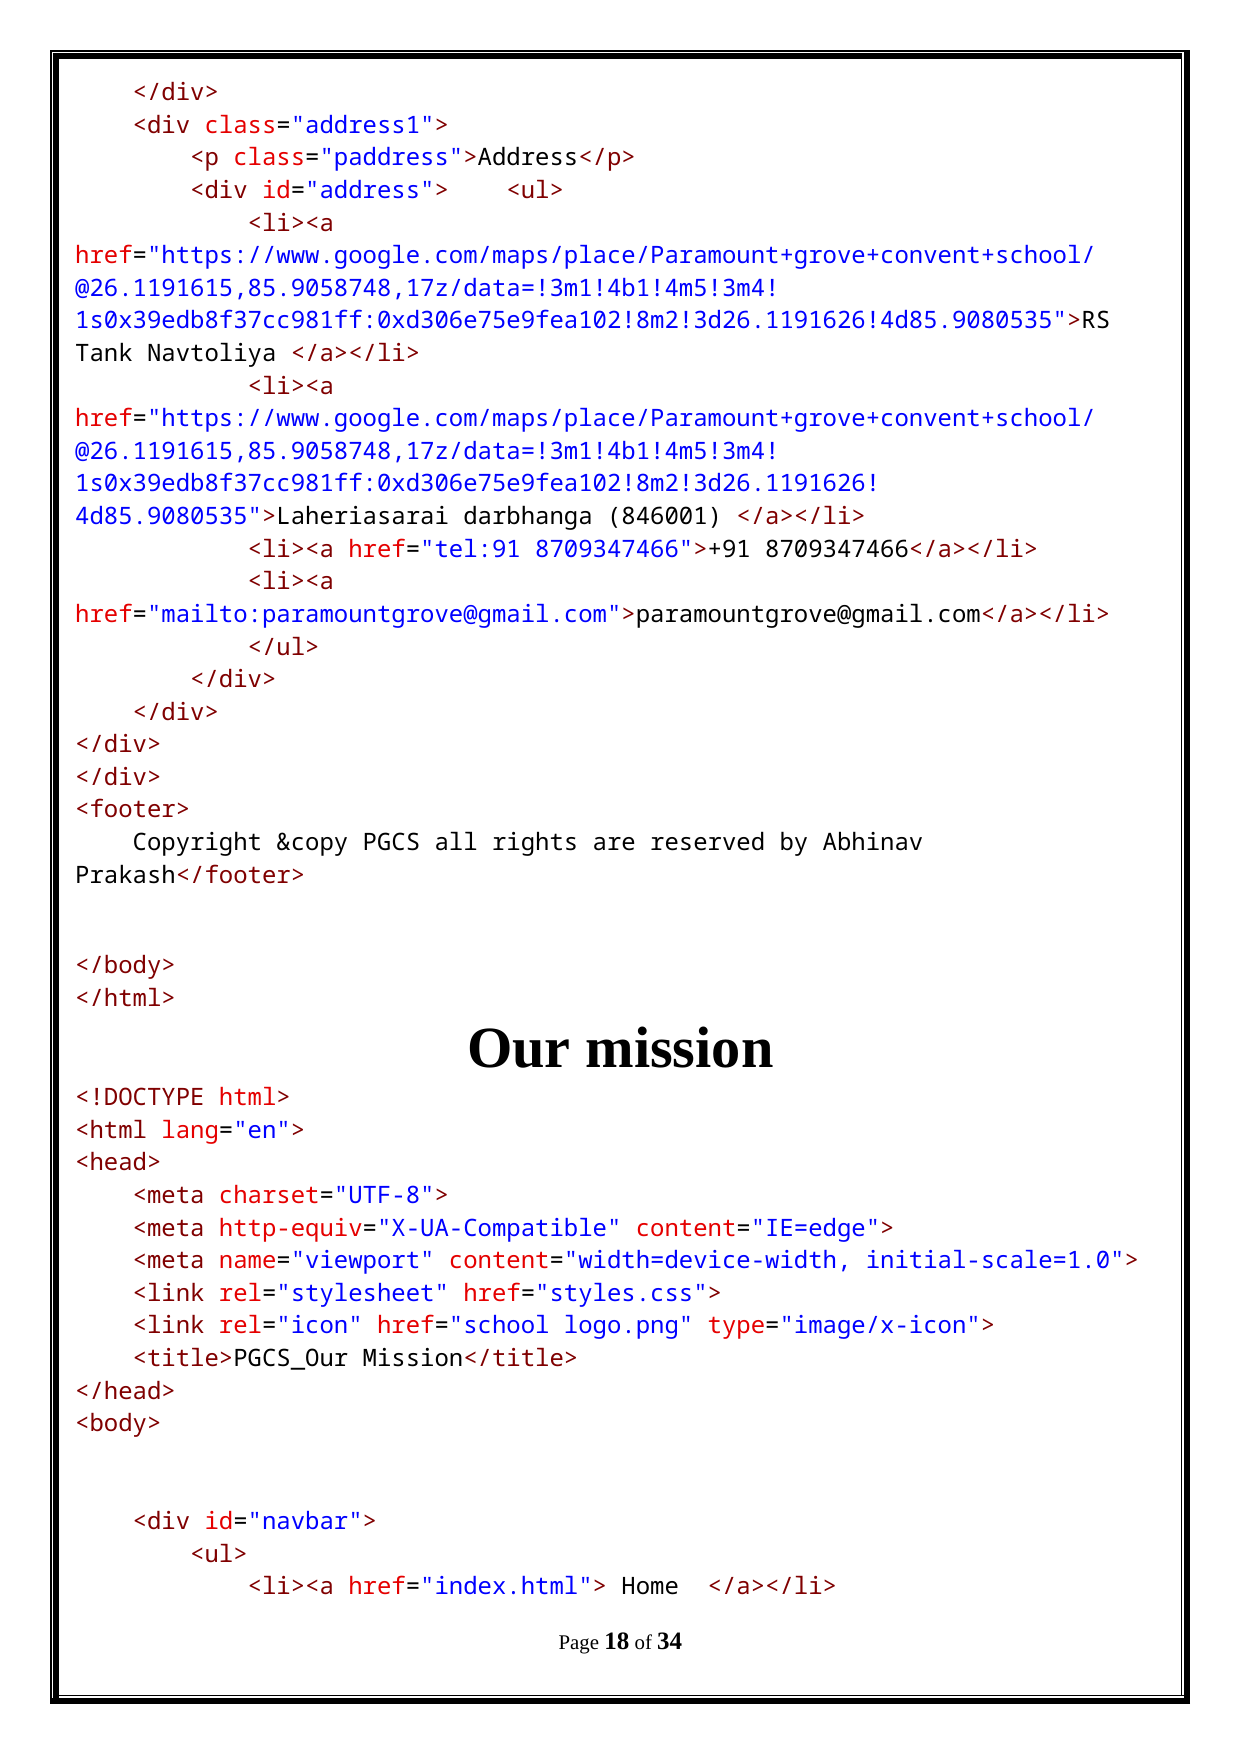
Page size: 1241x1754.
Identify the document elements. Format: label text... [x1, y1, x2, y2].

text <meta http-equiv="X-UA-Compatible" content="IE=edge"> [75, 1210, 1165, 1243]
text </div> [75, 727, 1165, 760]
text <footer> [75, 792, 1165, 825]
text <li><a href="index.html"> Home </a></li> [75, 1569, 1165, 1602]
text <title>PGCS_Our Mission</title> [75, 1341, 1165, 1373]
text </div> [75, 662, 1165, 694]
text </div> [75, 760, 1165, 792]
text <li><a href="https://www.google.com/maps/place/Paramount+grove+convent+school/@26.1191615,85.9058748,17z/data=!3m1!4b1!4m5!3m4!1s0x39edb8f37cc981ff:0xd306e75e9fea102!8m2!3d26.1191626!4d85.9080535">Laheriasarai darbhanga (846001) </a></li> [75, 368, 1165, 531]
text </div> [75, 75, 1165, 108]
text <meta charset="UTF-8"> [75, 1178, 1165, 1210]
text <!DOCTYPE html> [75, 1080, 1165, 1113]
text <li><a href="tel:91 8709347466">+91 8709347466</a></li> [75, 531, 1165, 564]
text <p class="paddress">Address</p> [75, 140, 1165, 173]
text <li><a href="mailto:paramountgrove@gmail.com">paramountgrove@gmail.com</a></li> [75, 564, 1165, 629]
text </html> [75, 980, 1165, 1013]
text <div class="address1"> [75, 108, 1165, 140]
text </body> [75, 948, 1165, 980]
text Our mission [75, 1013, 1165, 1080]
text <li><a href="https://www.google.com/maps/place/Paramount+grove+convent+school/@26.1191615,85.9058748,17z/data=!3m1!4b1!4m5!3m4!1s0x39edb8f37cc981ff:0xd306e75e9fea102!8m2!3d26.1191626!4d85.9080535">RS Tank Navtoliya </a></li> [75, 205, 1165, 368]
text <meta name="viewport" content="width=device-width, initial-scale=1.0"> [75, 1243, 1165, 1276]
text </ul> [75, 629, 1165, 662]
text <body> [75, 1406, 1165, 1439]
text <link rel="icon" href="school logo.png" type="image/x-icon"> [75, 1308, 1165, 1341]
text <div id="address"> <ul> [75, 173, 1165, 205]
text <ul> [75, 1536, 1165, 1569]
text </head> [75, 1373, 1165, 1406]
text <html lang="en"> [75, 1113, 1165, 1145]
text <link rel="stylesheet" href="styles.css"> [75, 1276, 1165, 1308]
text </div> [75, 694, 1165, 727]
text <div id="navbar"> [75, 1504, 1165, 1536]
text <head> [75, 1145, 1165, 1178]
text Copyright &copy PGCS all rights are reserved by Abhinav Prakash</footer> [75, 825, 1165, 890]
